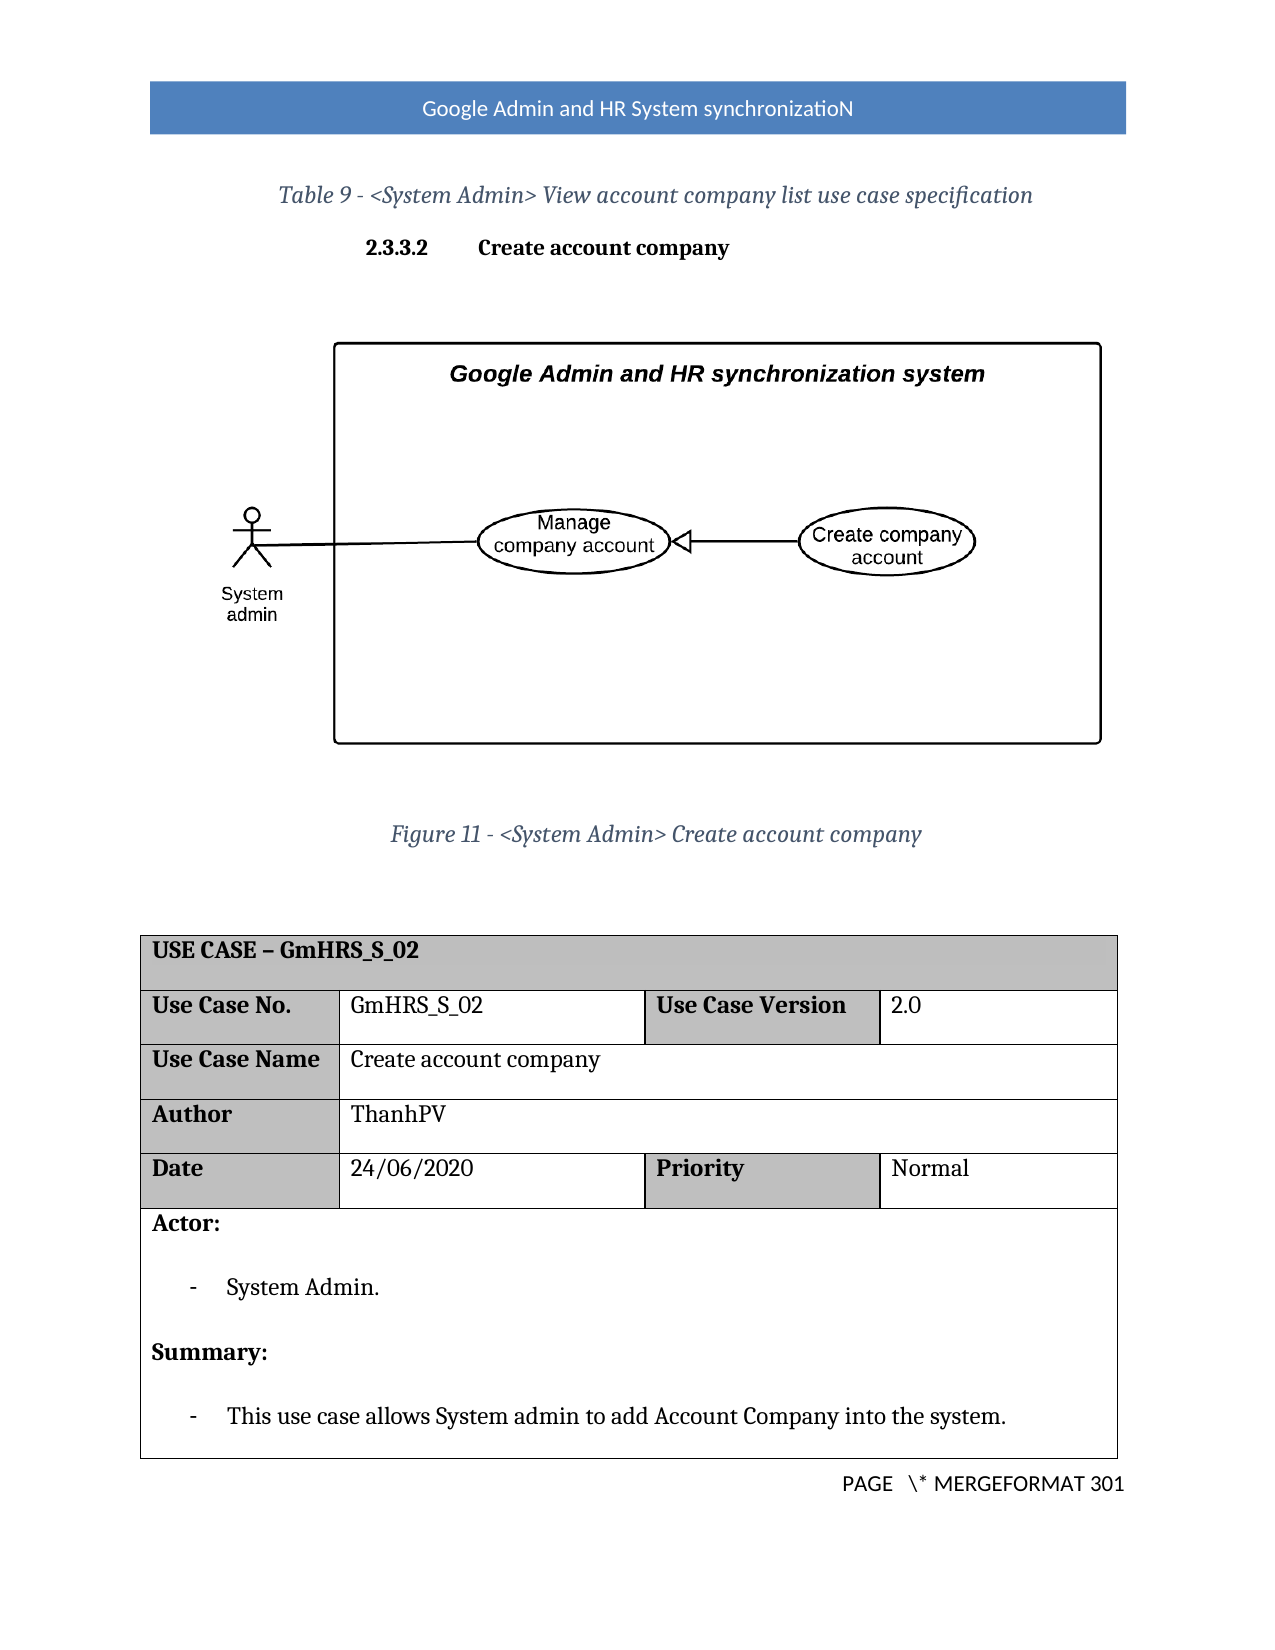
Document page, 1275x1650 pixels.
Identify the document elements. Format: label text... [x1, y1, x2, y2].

table_cell Create account company [340, 1045, 1117, 1099]
text Figure 11 - <System Admin> Create account company [187, 820, 1125, 849]
table_cell Use Case Version [646, 991, 879, 1044]
subtitle Create account company [366, 234, 1125, 261]
table_cell GmHRS_S_02 [340, 991, 644, 1044]
table_cell Author [141, 1100, 339, 1153]
table_cell Normal [881, 1154, 1117, 1208]
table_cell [141, 1209, 1117, 1458]
table_cell Priority [646, 1154, 879, 1208]
text Table 9 - <System Admin> View account company list use case specification [187, 181, 1125, 209]
table_cell 2.0 [881, 991, 1117, 1044]
table_cell 24/06/2020 [340, 1154, 644, 1208]
table_header USE CASE – GmHRS_S_02 [141, 936, 1117, 990]
table_cell ThanhPV [340, 1100, 1117, 1153]
picture [187, 293, 1163, 787]
table_cell Date [141, 1154, 339, 1208]
table_cell Use Case Name [141, 1045, 339, 1099]
table_cell Use Case No. [141, 991, 339, 1044]
